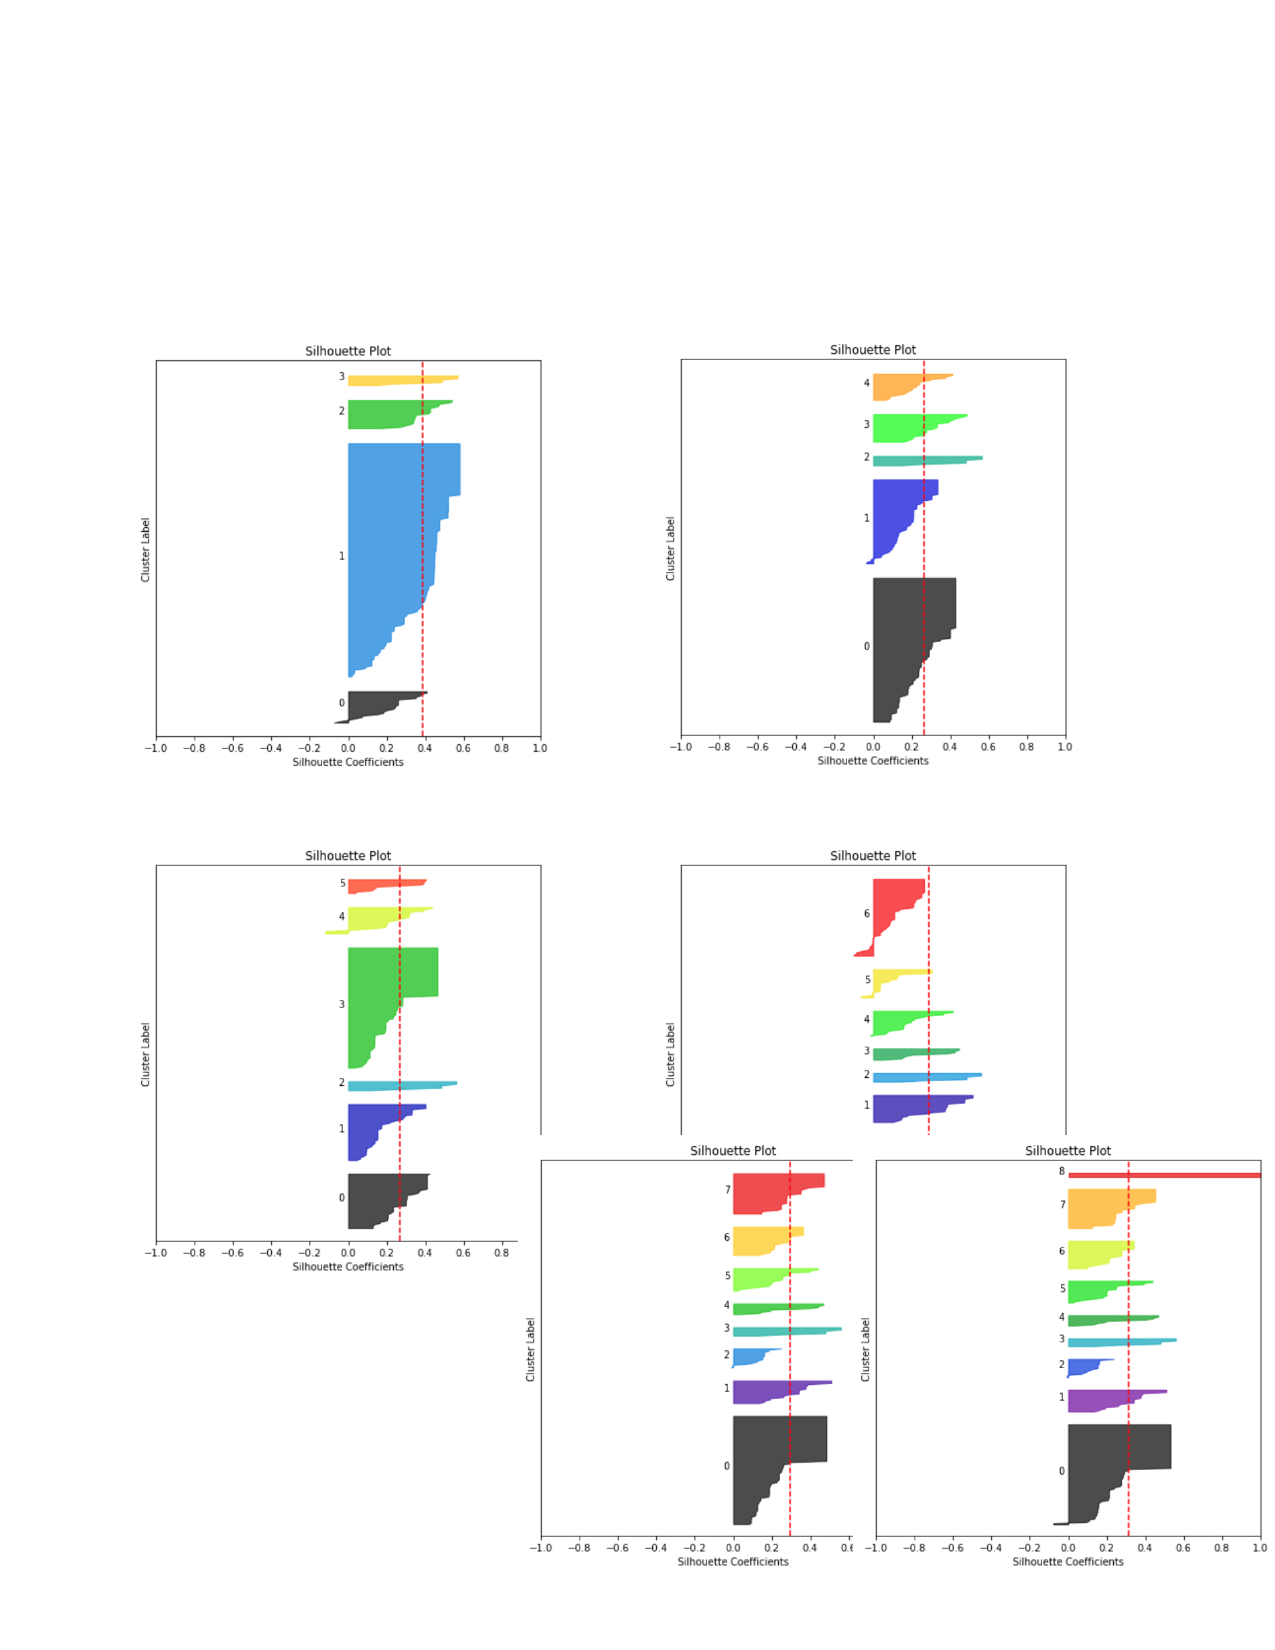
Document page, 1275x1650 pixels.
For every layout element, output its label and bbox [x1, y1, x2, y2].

picture [131, 839, 1273, 1568]
picture [131, 333, 553, 767]
picture [656, 333, 1078, 767]
